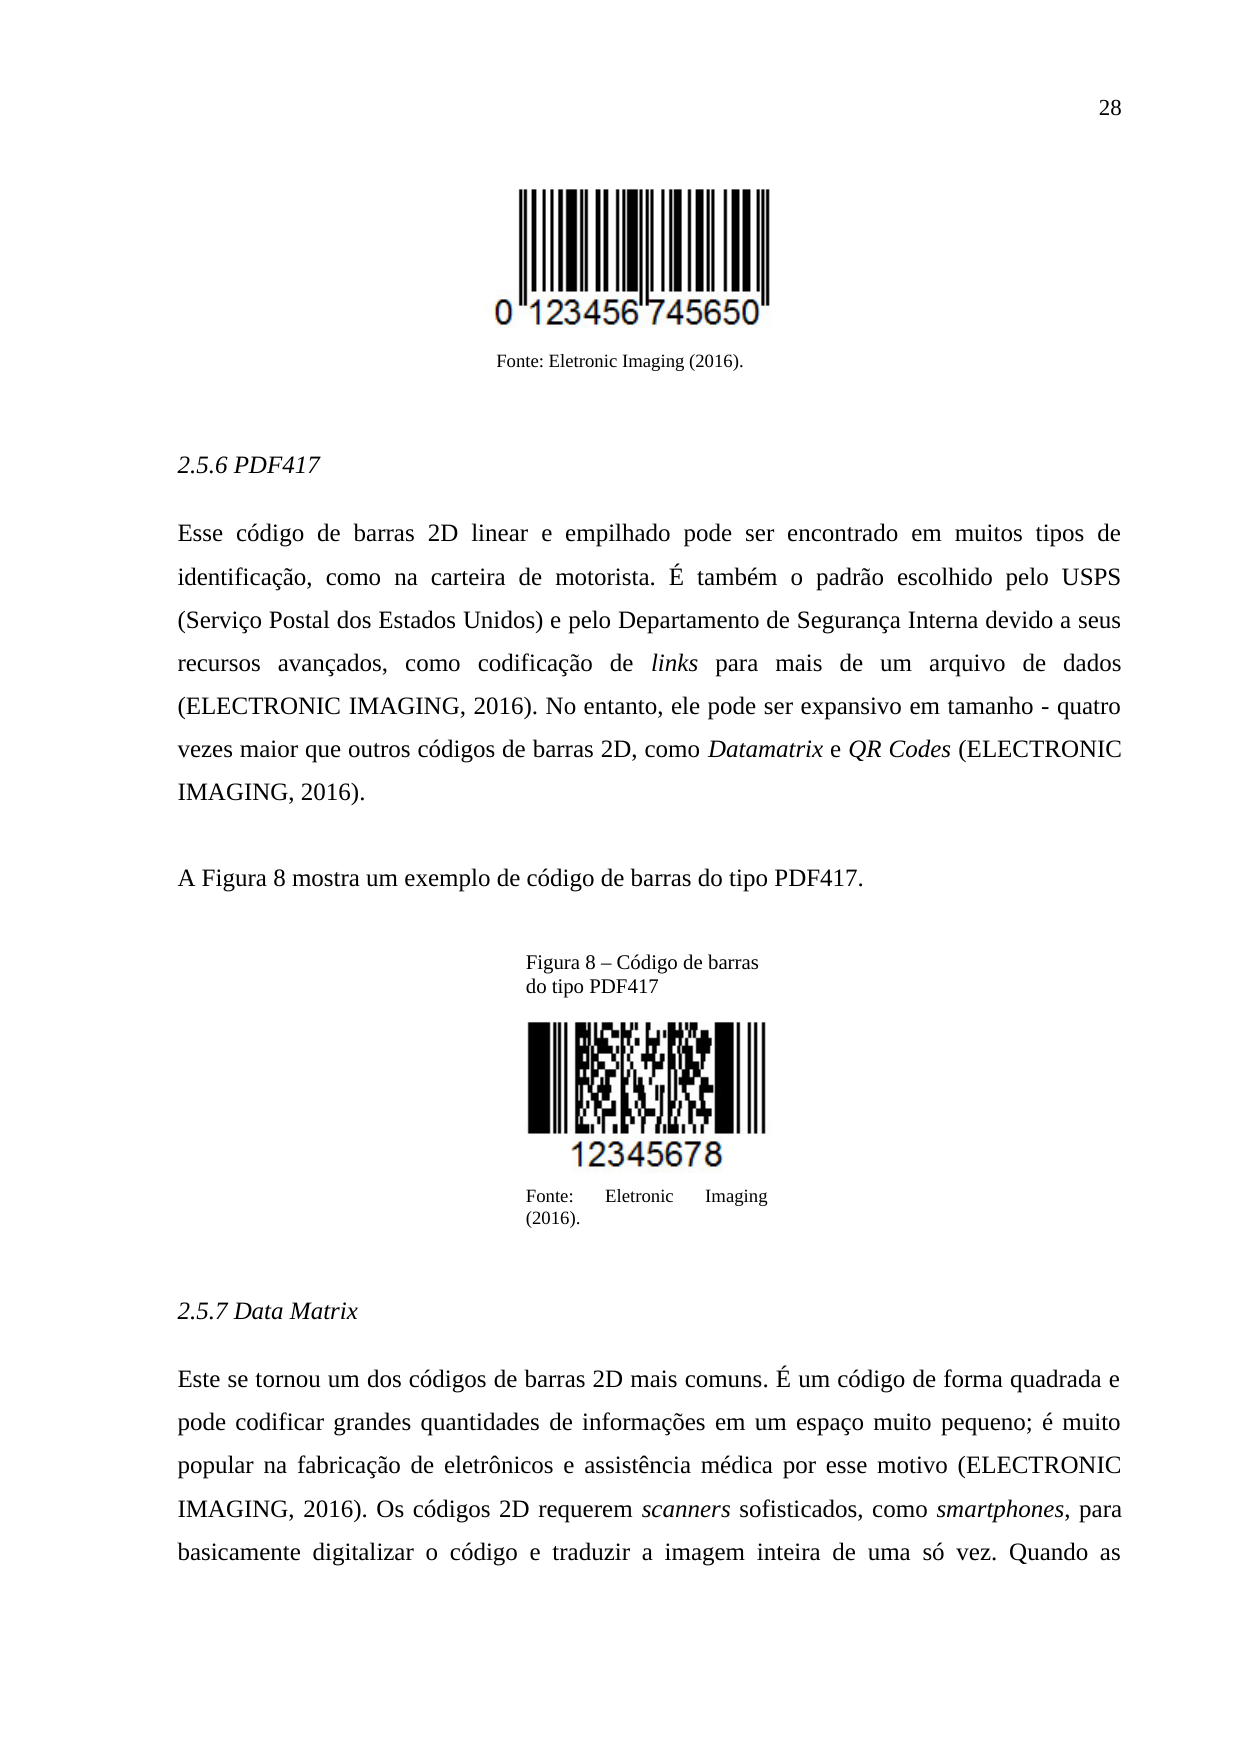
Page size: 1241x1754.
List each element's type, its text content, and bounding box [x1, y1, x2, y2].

picture [497, 1010, 803, 1173]
subtitle Data Matrix [177, 1296, 1122, 1325]
text A Figura 8 mostra um exemplo de código de barras do tipo PDF417. [177, 863, 1122, 892]
subtitle PDF417 [177, 450, 1122, 479]
text Fonte: Eletronic Imaging (2016). [526, 1185, 768, 1228]
text Esse código de barras 2D linear e empilhado pode ser encontrado em muitos tipos de identificação, como na carteira de motorista. É também o padrão escolhido pelo USPS (Serviço Postal dos Estados Unidos) e pelo Departamento de Segurança Interna devido a seus recursos avançados, como codificação de links para mais de um arquivo de dados (ELECTRONIC IMAGING, 2016). No entanto, ele pode ser expansivo em tamanho - quatro vezes maior que outros códigos de barras 2D, como Datamatrix e QR Codes (ELECTRONIC IMAGING, 2016). [177, 518, 1122, 806]
text Figura 8 – Código de barras do tipo PDF417 [526, 950, 774, 998]
picture [471, 177, 796, 350]
text Fonte: Eletronic Imaging (2016). [496, 350, 1122, 371]
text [177, 1364, 1122, 1566]
